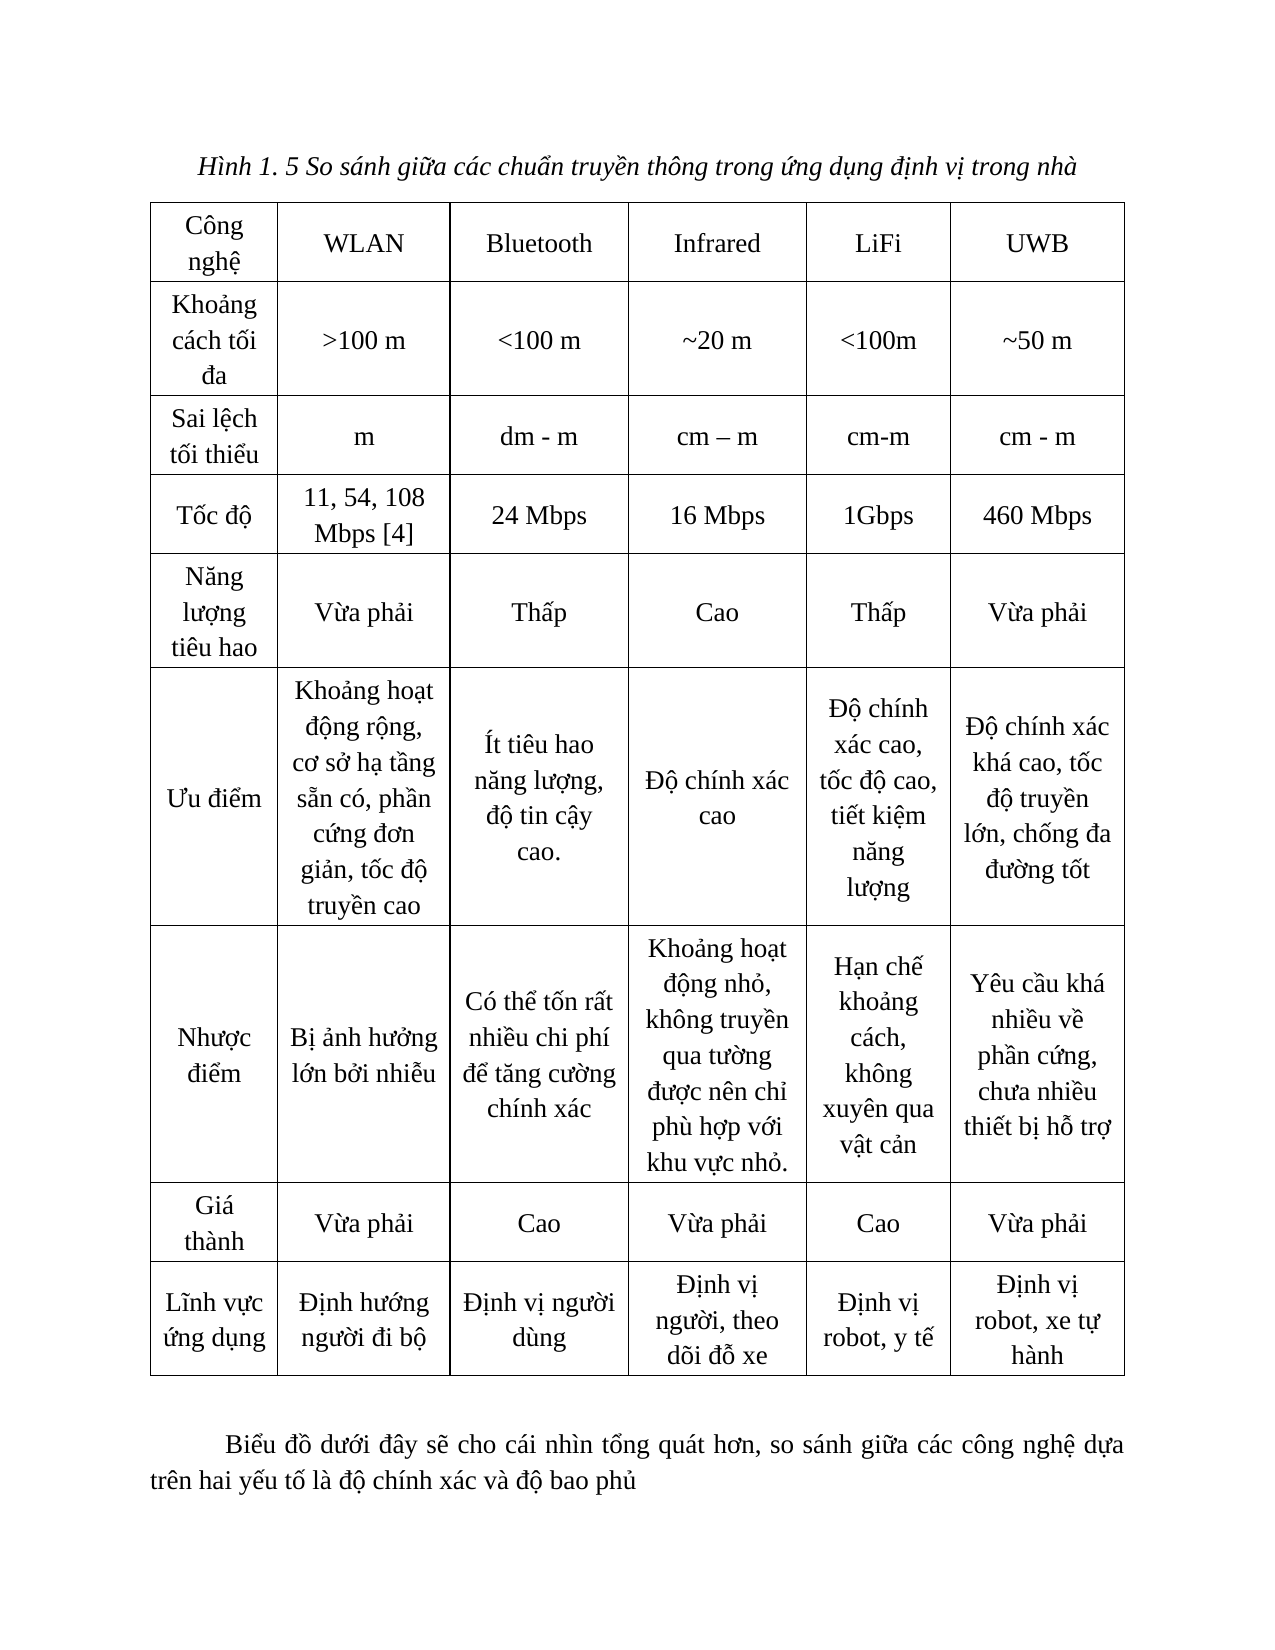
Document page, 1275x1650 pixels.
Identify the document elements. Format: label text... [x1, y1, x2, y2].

table_cell Tốc độ [151, 475, 277, 553]
table_cell Định vị robot, xe tự hành [951, 1262, 1124, 1375]
table_header LiFi [807, 203, 950, 281]
table_cell Vừa phải [278, 554, 449, 667]
table_cell 460 Mbps [951, 475, 1124, 553]
table_cell 16 Mbps [629, 475, 806, 553]
table_cell Thấp [807, 554, 950, 667]
table_cell ~20 m [629, 282, 806, 395]
table_cell Giá thành [151, 1183, 277, 1261]
table_cell Lĩnh vực ứng dụng [151, 1262, 277, 1375]
table_header WLAN [278, 203, 449, 281]
table_cell 1Gbps [807, 475, 950, 553]
table_cell Vừa phải [951, 554, 1124, 667]
table_cell Định hướng người đi bộ [278, 1262, 449, 1375]
table_cell cm-m [807, 396, 950, 474]
table_cell Vừa phải [278, 1183, 449, 1261]
table_cell Cao [451, 1183, 628, 1261]
table_cell cm - m [951, 396, 1124, 474]
table_cell Vừa phải [629, 1183, 806, 1261]
table_cell m [278, 396, 449, 474]
table_cell Nhược điểm [151, 926, 277, 1182]
table_cell Sai lệch tối thiểu [151, 396, 277, 474]
table_cell Ít tiêu hao năng lượng, độ tin cậy cao. [451, 668, 628, 924]
table_cell Độ chính xác cao [629, 668, 806, 924]
table_header Bluetooth [451, 203, 628, 281]
table_cell 11, 54, 108 Mbps [278, 475, 449, 553]
table_header Công nghệ [151, 203, 277, 281]
table_cell Hạn chế khoảng cách, không xuyên qua vật cản [807, 926, 950, 1182]
table_cell 24 Mbps [451, 475, 628, 553]
table_cell <100m [807, 282, 950, 395]
table_cell <100 m [451, 282, 628, 395]
table_cell Khoảng hoạt động rộng, cơ sở hạ tầng sẵn có, phần cứng đơn giản, tốc độ truyền cao [278, 668, 449, 924]
table_cell >100 m [278, 282, 449, 395]
table_cell Yêu cầu khá nhiều về phần cứng, chưa nhiều thiết bị hỗ trợ [951, 926, 1124, 1182]
table_cell ~50 m [951, 282, 1124, 395]
table_cell Độ chính xác khá cao, tốc độ truyền lớn, chống đa đường tốt [951, 668, 1124, 924]
table_cell dm - m [451, 396, 628, 474]
table_cell Độ chính xác cao, tốc độ cao, tiết kiệm năng lượng [807, 668, 950, 924]
table_cell Thấp [451, 554, 628, 667]
table_cell Cao [629, 554, 806, 667]
table_cell Định vị người, theo dõi đỗ xe [629, 1262, 806, 1375]
table_cell Ưu điểm [151, 668, 277, 924]
text Biểu đồ dưới đây sẽ cho cái nhìn tổng quát hơn, so sánh giữa các công nghệ dựa trên hai yếu tố là độ chính xác và độ bao phủ [150, 1429, 1125, 1496]
table_cell Cao [807, 1183, 950, 1261]
table_cell Có thể tốn rất nhiều chi phí để tăng cường chính xác [451, 926, 628, 1182]
table_cell Khoảng hoạt động nhỏ, không truyền qua tường được nên chỉ phù hợp với khu vực nhỏ. [629, 926, 806, 1182]
table_header Infrared [629, 203, 806, 281]
text Hình 1. 5 So sánh giữa các chuẩn truyền thông trong ứng dụng định vị trong nhà [150, 150, 1125, 181]
table_cell Năng lượng tiêu hao [151, 554, 277, 667]
table_cell Định vị robot, y tế [807, 1262, 950, 1375]
table_cell Bị ảnh hưởng lớn bởi nhiễu [278, 926, 449, 1182]
table_cell Vừa phải [951, 1183, 1124, 1261]
table_header UWB [951, 203, 1124, 281]
table_cell Khoảng cách tối đa [151, 282, 277, 395]
table_cell Định vị người dùng [451, 1262, 628, 1375]
table_cell cm – m [629, 396, 806, 474]
